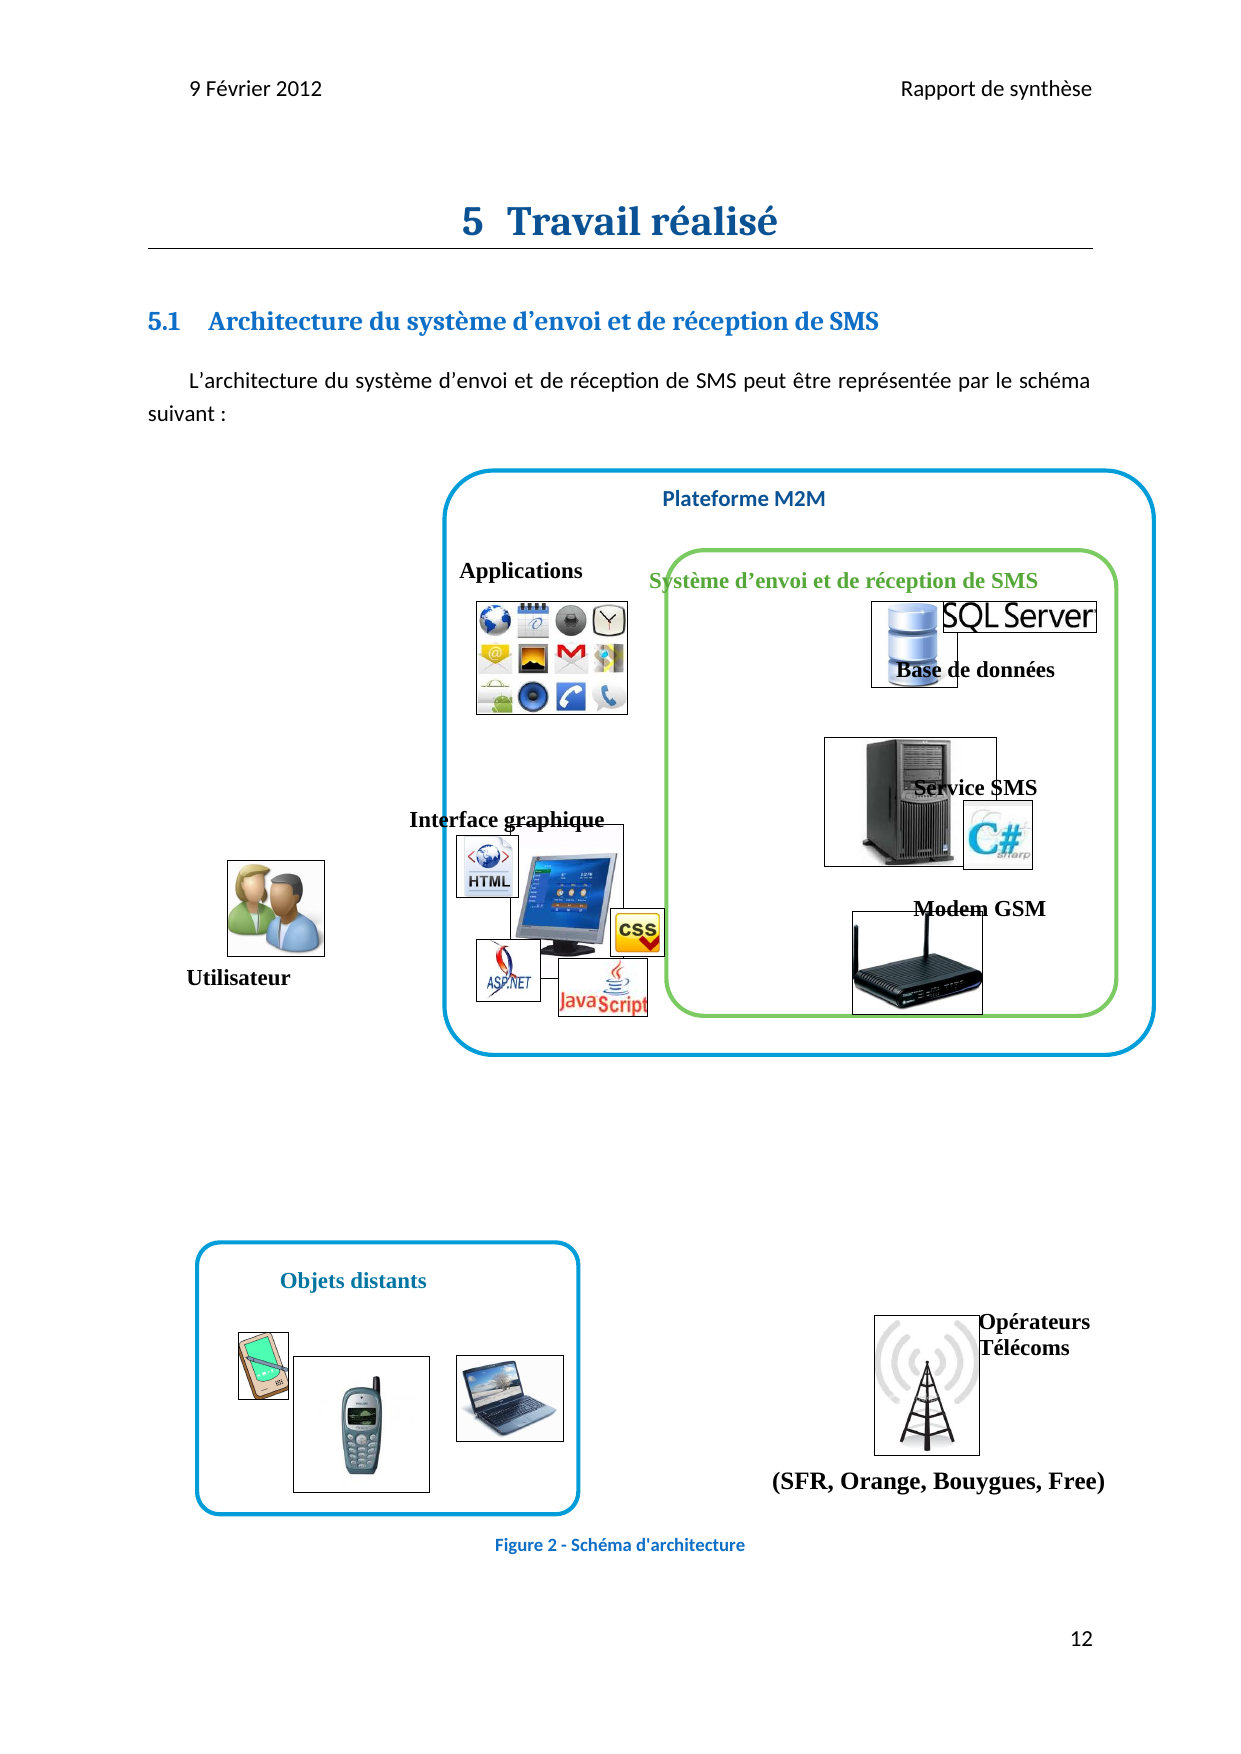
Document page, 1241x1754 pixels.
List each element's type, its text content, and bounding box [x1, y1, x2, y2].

text Figure 1 - Schéma d'architecture [148, 1534, 1093, 1557]
picture [964, 801, 1032, 869]
picture [457, 1356, 563, 1441]
picture [944, 602, 1096, 632]
picture [853, 912, 982, 1014]
picture [875, 1316, 979, 1455]
picture [457, 836, 518, 897]
picture [477, 940, 540, 1001]
picture [228, 861, 324, 956]
subtitle Architecture du système d’envoi et de réception de SMS [148, 306, 1093, 337]
picture [294, 1357, 429, 1492]
text L’architecture du système d’envoi et de réception de SMS peut être représentée par le schéma suivant : [148, 367, 1093, 427]
picture [825, 738, 996, 866]
picture [559, 959, 647, 1016]
picture [511, 825, 623, 978]
picture [477, 602, 627, 714]
picture [872, 602, 957, 687]
subtitle Travail réalisé [148, 198, 1093, 248]
picture [611, 909, 664, 956]
picture [239, 1333, 288, 1399]
